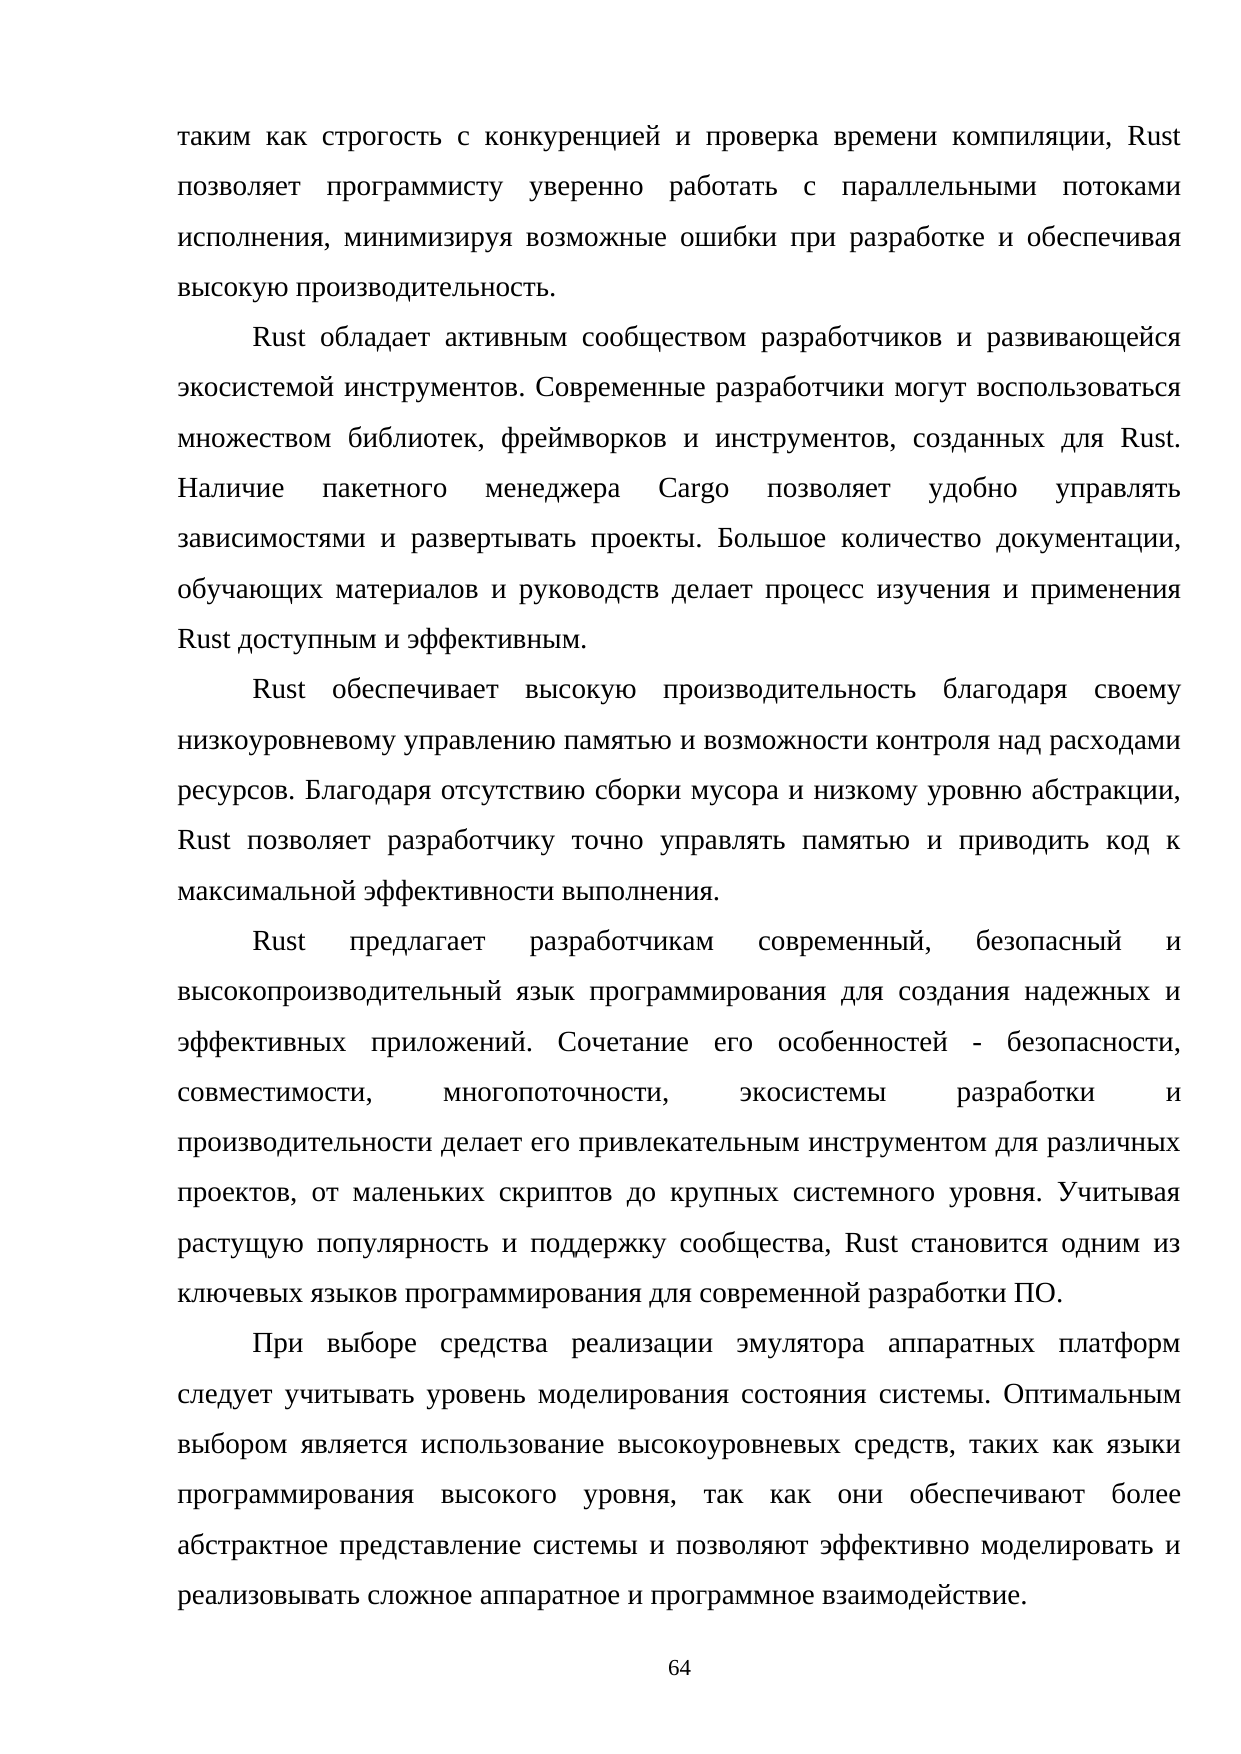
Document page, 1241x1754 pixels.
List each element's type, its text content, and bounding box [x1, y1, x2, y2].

text Rust предлагает разработчикам современный, безопасный и высокопроизводительный язык программирования для создания надежных и эффективных приложений. Сочетание его особенностей - безопасности, совместимости, многопоточности, экосистемы разработки и производительности делает его привлекательным инструментом для различных проектов, от маленьких скриптов до крупных системного уровня. Учитывая растущую популярность и поддержку сообщества, Rust становится одним из ключевых языков программирования для современной разработки ПО. [177, 923, 1182, 1309]
text Rust обеспечивает высокую производительность благодаря своему низкоуровневому управлению памятью и возможности контроля над расходами ресурсов. Благодаря отсутствию сборки мусора и низкому уровню абстракции, Rust позволяет разработчику точно управлять памятью и приводить код к максимальной эффективности выполнения. [177, 671, 1182, 906]
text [177, 118, 1182, 302]
text Rust обладает активным сообществом разработчиков и развивающейся экосистемой инструментов. Современные разработчики могут воспользоваться множеством библиотек, фреймворков и инструментов, созданных для Rust. Наличие пакетного менеджера Cargo позволяет удобно управлять зависимостями и развертывать проекты. Большое количество документации, обучающих материалов и руководств делает процесс изучения и применения Rust доступным и эффективным. [177, 319, 1182, 655]
text При выборе средства реализации эмулятора аппаратных платформ следует учитывать уровень моделирования состояния системы. Оптимальным выбором является использование высокоуровневых средств, таких как языки программирования высокого уровня, так как они обеспечивают более абстрактное представление системы и позволяют эффективно моделировать и реализовывать сложное аппаратное и программное взаимодействие. [177, 1326, 1182, 1611]
